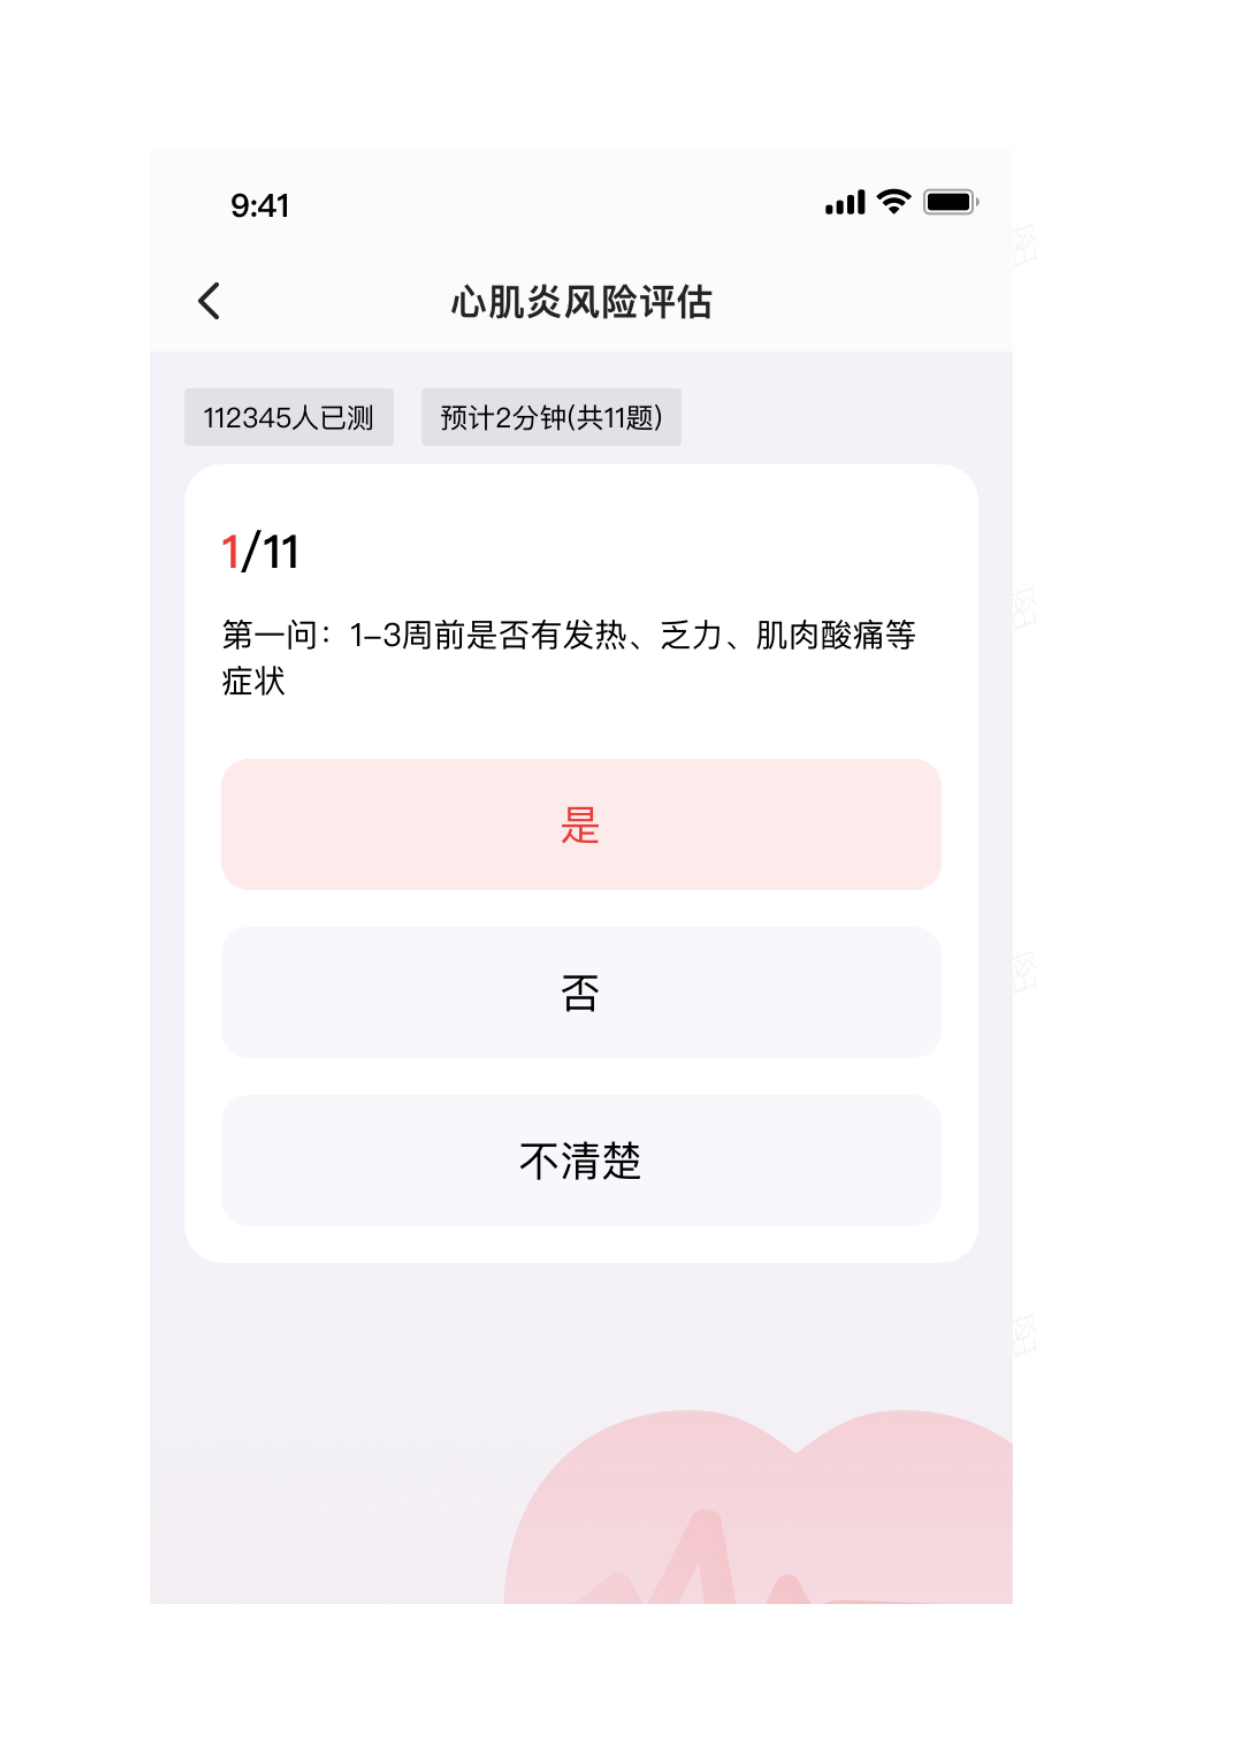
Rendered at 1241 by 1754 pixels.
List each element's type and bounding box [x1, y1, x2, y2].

picture [150, 150, 1052, 1604]
